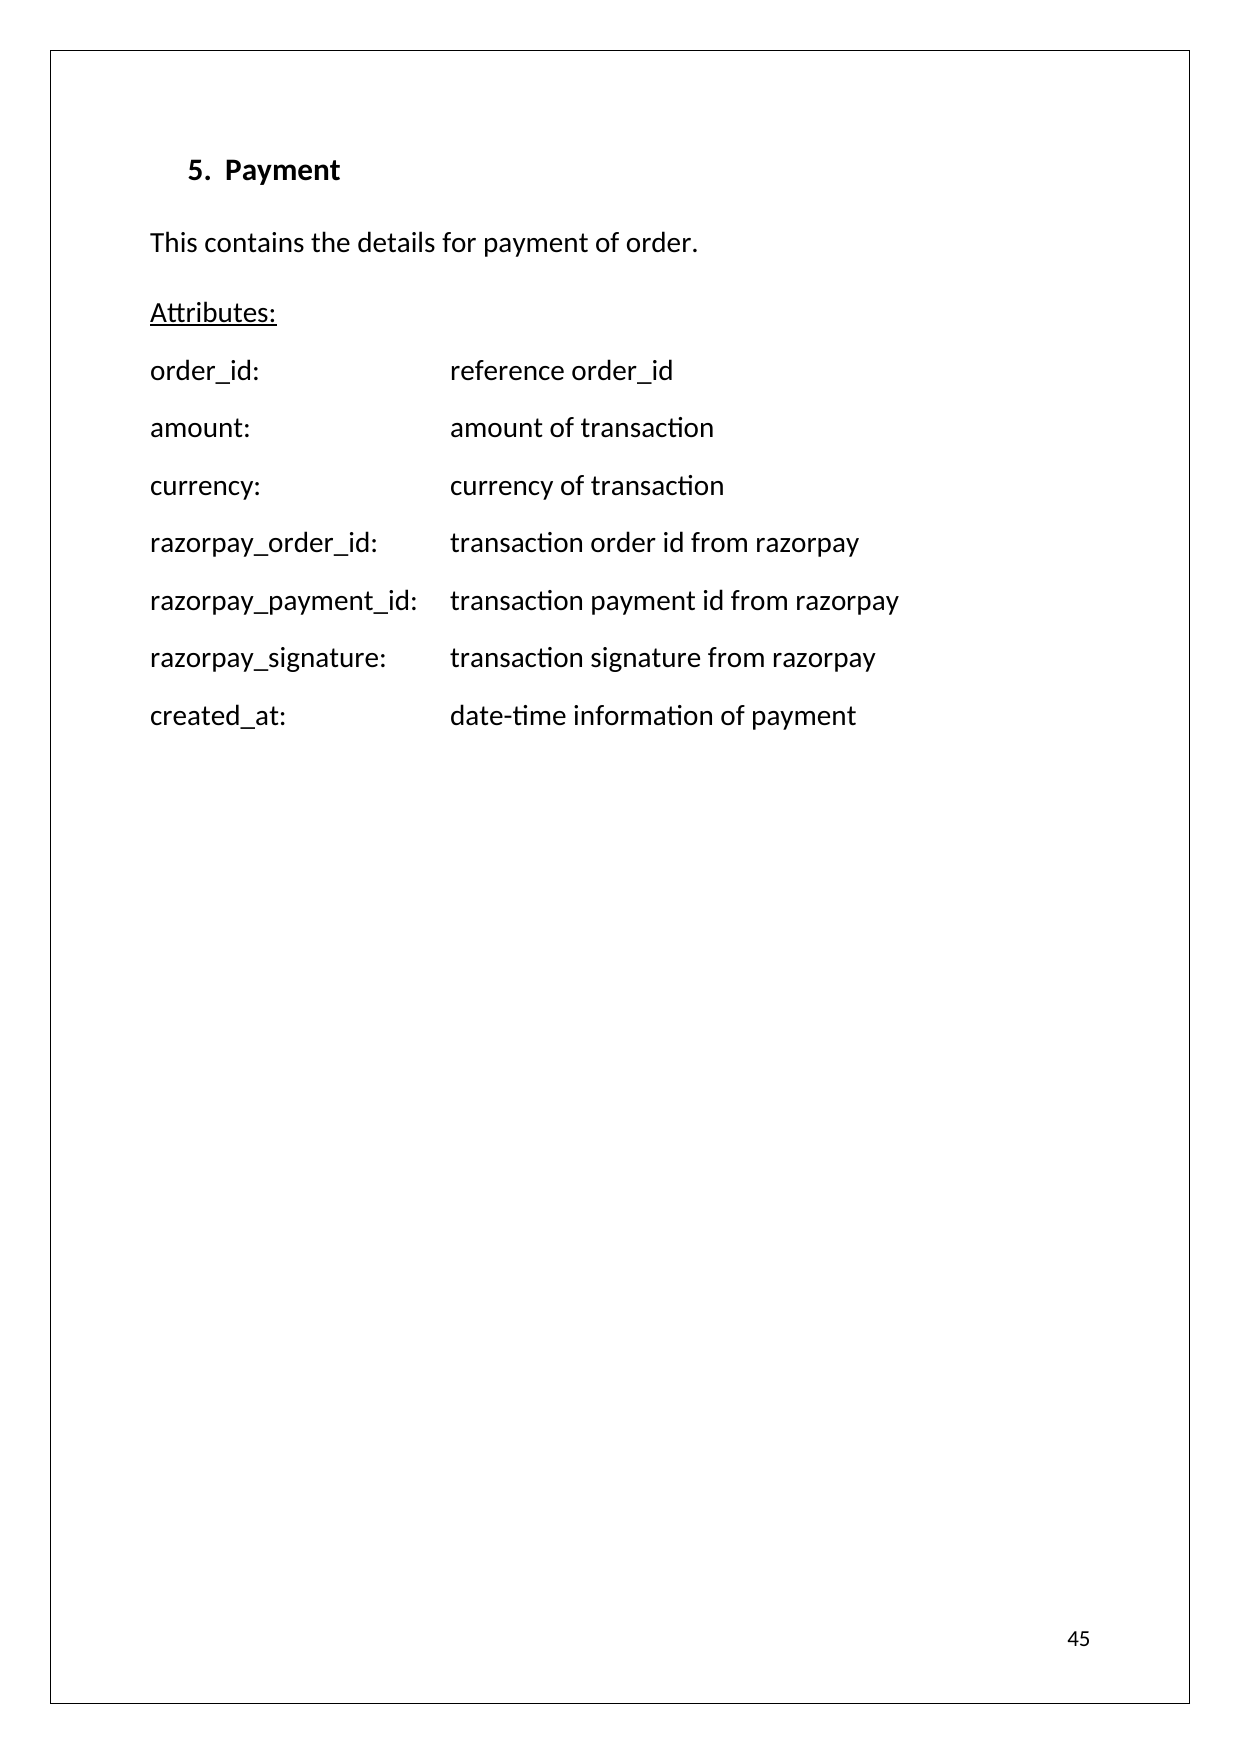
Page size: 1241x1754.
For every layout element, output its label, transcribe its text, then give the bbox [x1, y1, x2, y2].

list Payment [187, 150, 1090, 188]
text razorpay_signature: transaction signature from razorpay [150, 639, 1090, 675]
text created_at: date-time information of payment [150, 697, 1090, 733]
text amount: amount of transaction [150, 409, 1090, 445]
text currency: currency of transaction [150, 467, 1090, 502]
text order_id: reference order_id [150, 352, 1090, 387]
text razorpay_order_id: transaction order id from razorpay [150, 524, 1090, 560]
text This contains the details for payment of order. [150, 224, 1090, 259]
text Attributes: [150, 294, 1090, 329]
text razorpay_payment_id: transaction payment id from razorpay [150, 582, 1090, 618]
